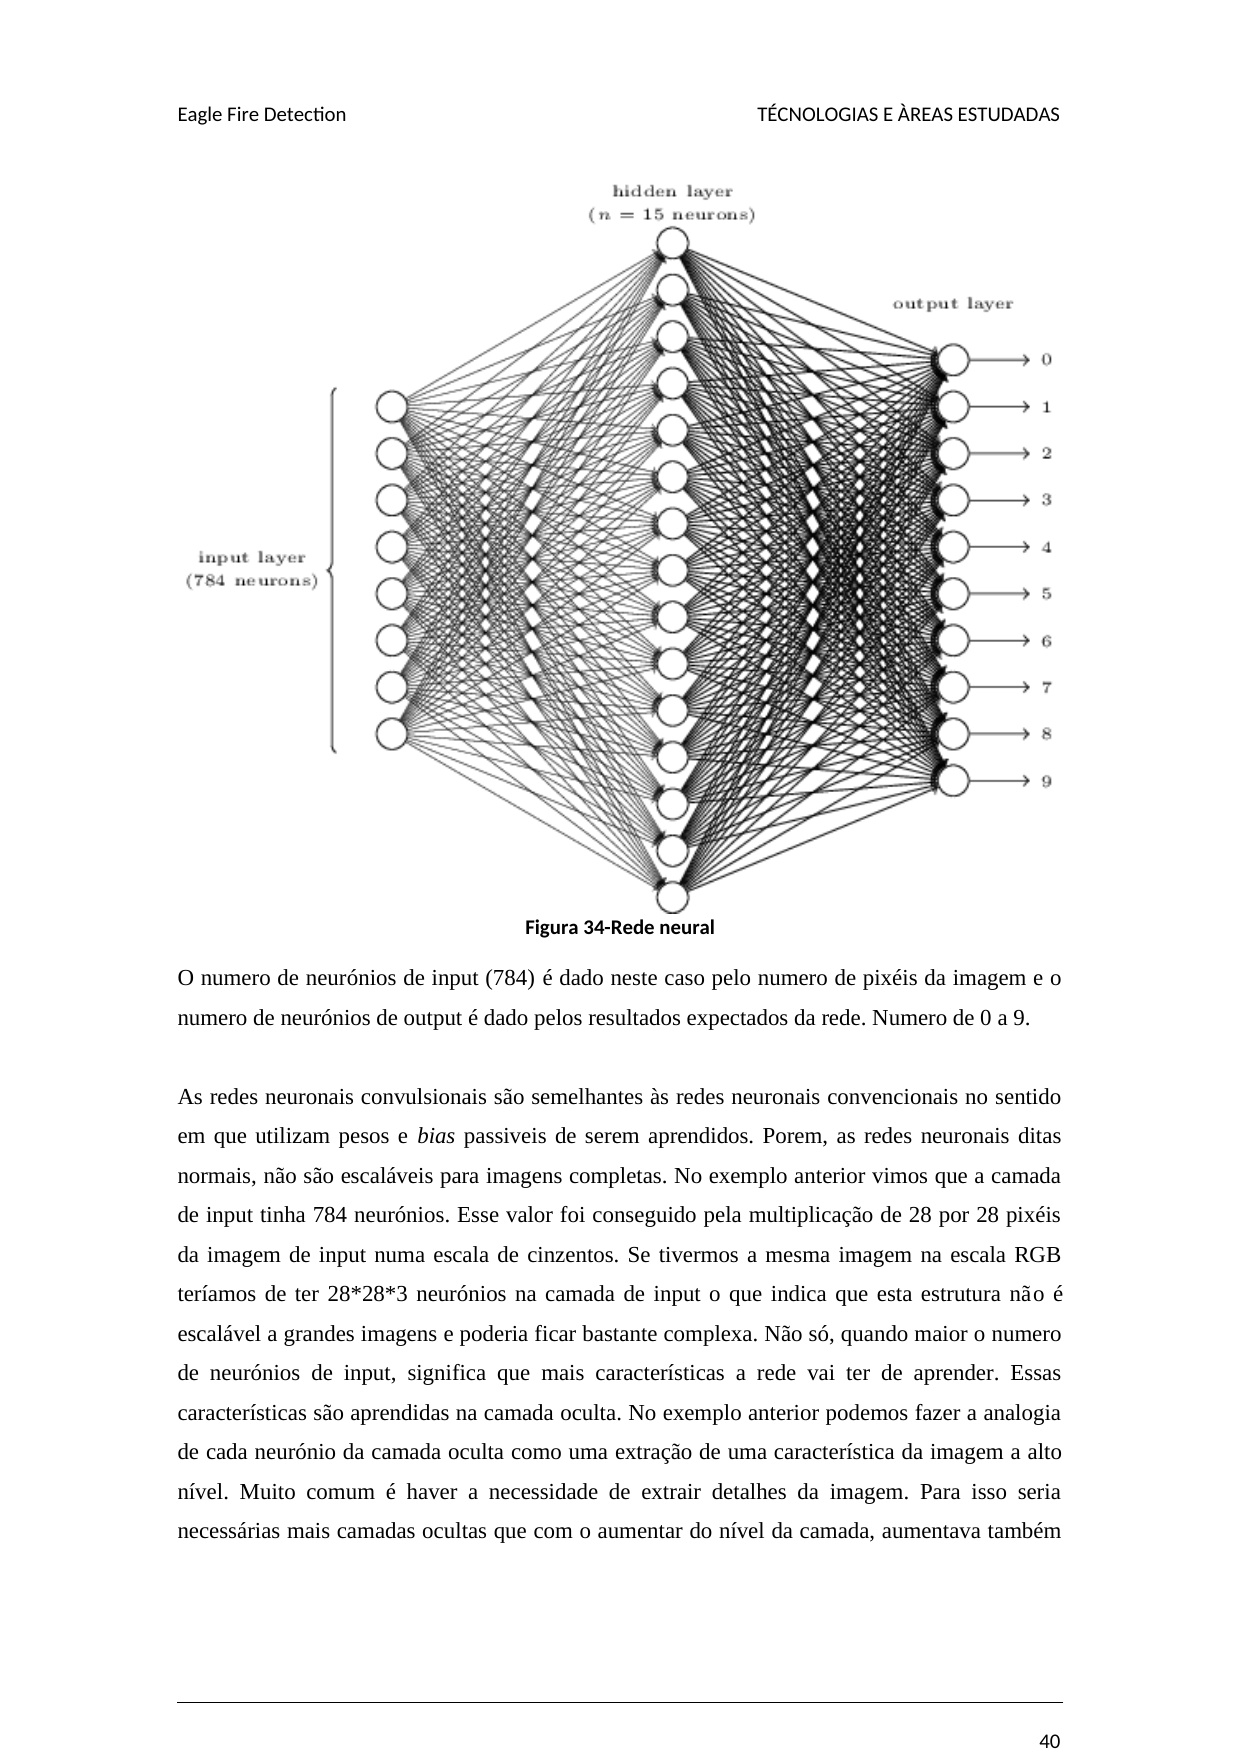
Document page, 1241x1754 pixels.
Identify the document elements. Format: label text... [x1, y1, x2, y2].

text Figura 34-Rede neural [177, 914, 1063, 939]
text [177, 1083, 1063, 1543]
text O numero de neurónios de input (784) é dado neste caso pelo numero de pixéis da imagem e o numero de neurónios de output é dado pelos resultados expectados da rede. Numero de 0 a 9. [177, 964, 1063, 1030]
picture [177, 177, 1063, 914]
